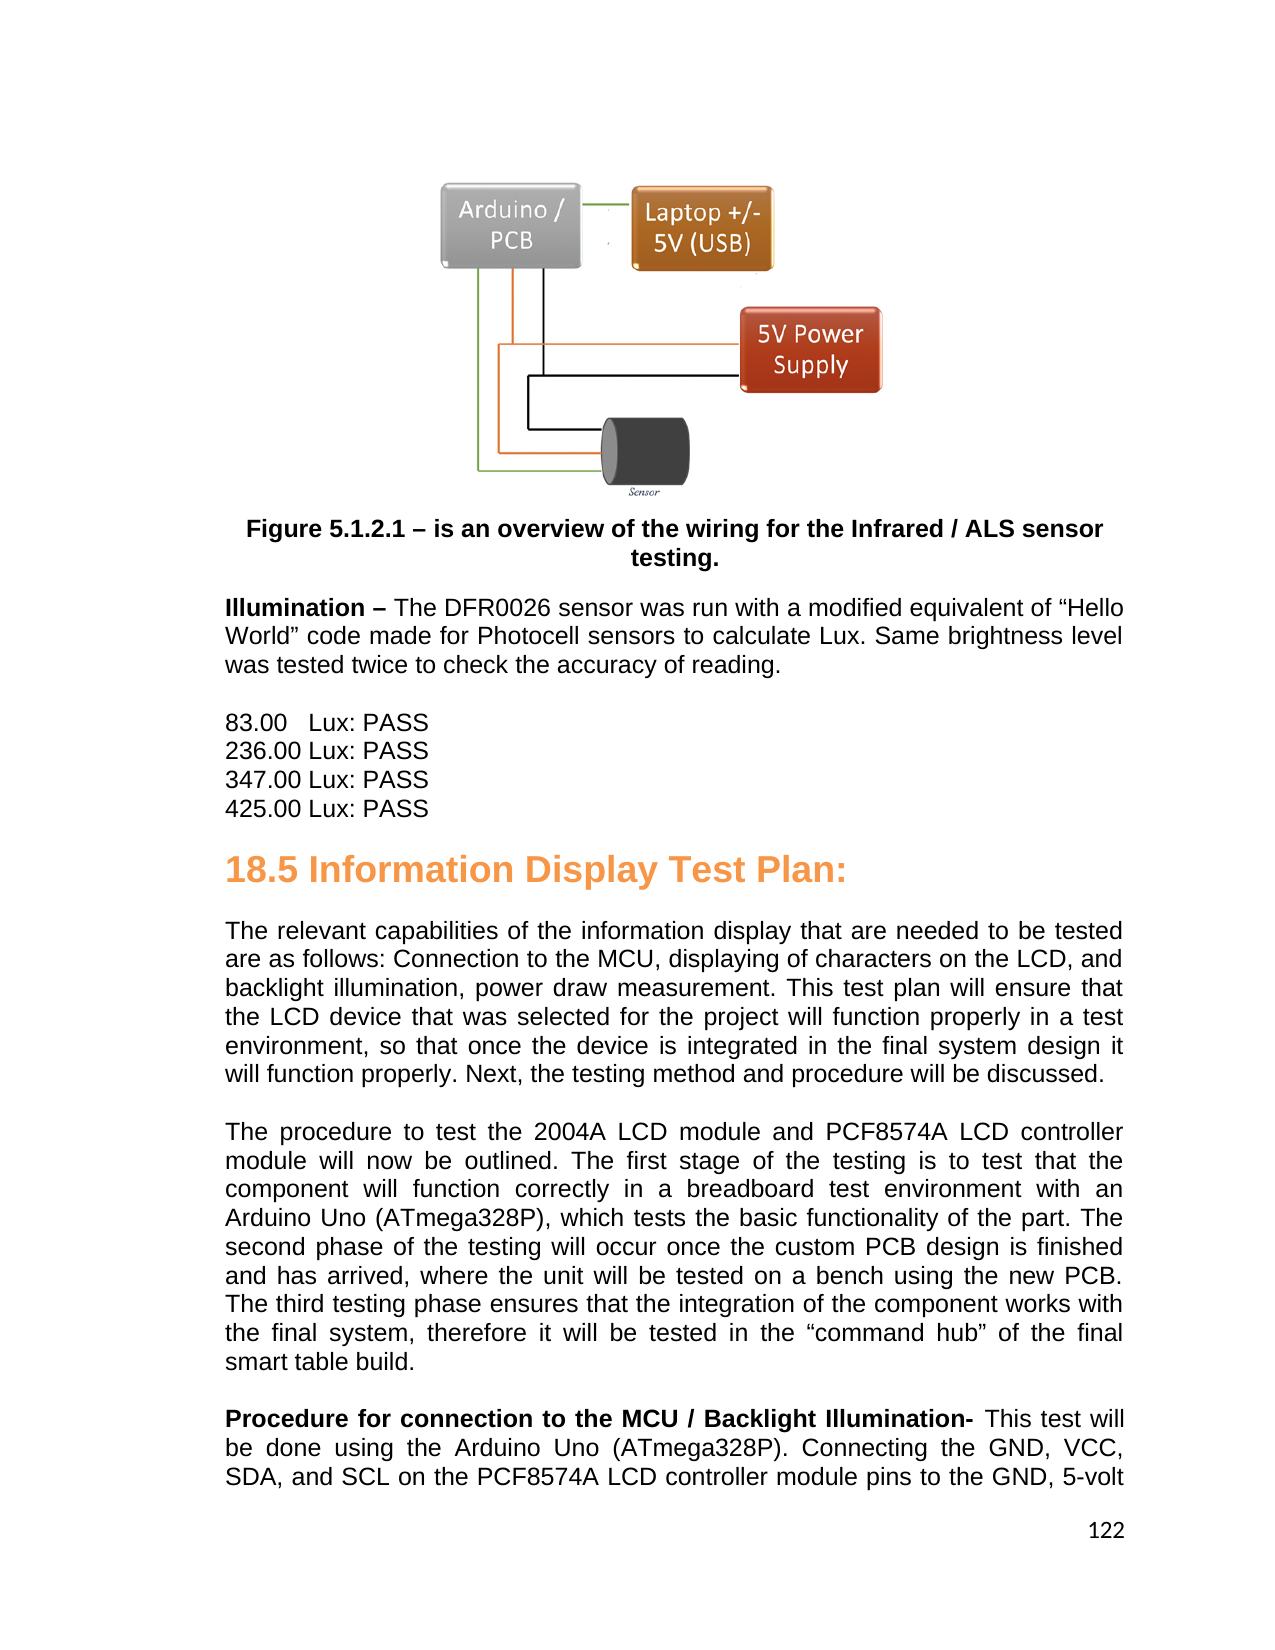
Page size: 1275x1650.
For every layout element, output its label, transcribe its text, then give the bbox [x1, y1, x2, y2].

text 425.00 Lux: PASS [225, 794, 1125, 823]
text Illumination – The DFR0026 sensor was run with a modified equivalent of “Hello World” code made for Photocell sensors to calculate Lux. Same brightness level was tested twice to check the accuracy of reading. [225, 593, 1125, 679]
text 236.00 Lux: PASS [225, 736, 1125, 765]
picture [422, 150, 928, 515]
subtitle 18.5 Information Display Test Plan: [225, 848, 1125, 891]
text Figure 5.1.2.1 – is an overview of the wiring for the Infrared / ALS sensor testing. [225, 514, 1125, 572]
text The procedure to test the 2004A LCD module and PCF8574A LCD controller module will now be outlined. The first stage of the testing is to test that the component will function correctly in a breadboard test environment with an Arduino Uno (ATmega328P), which tests the basic functionality of the part. The second phase of the testing will occur once the custom PCB design is finished and has arrived, where the unit will be tested on a bench using the new PCB. The third testing phase ensures that the integration of the component works with the final system, therefore it will be tested in the “command hub” of the final smart table build. [225, 1117, 1125, 1376]
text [225, 1404, 1125, 1491]
text 83.00 Lux: PASS [225, 708, 1125, 736]
text The relevant capabilities of the information display that are needed to be tested are as follows: Connection to the MCU, displaying of characters on the LCD, and backlight illumination, power draw measurement. This test plan will ensure that the LCD device that was selected for the project will function properly in a test environment, so that once the device is integrated in the final system design it will function properly. Next, the testing method and procedure will be discussed. [225, 916, 1125, 1088]
text 347.00 Lux: PASS [225, 765, 1125, 794]
